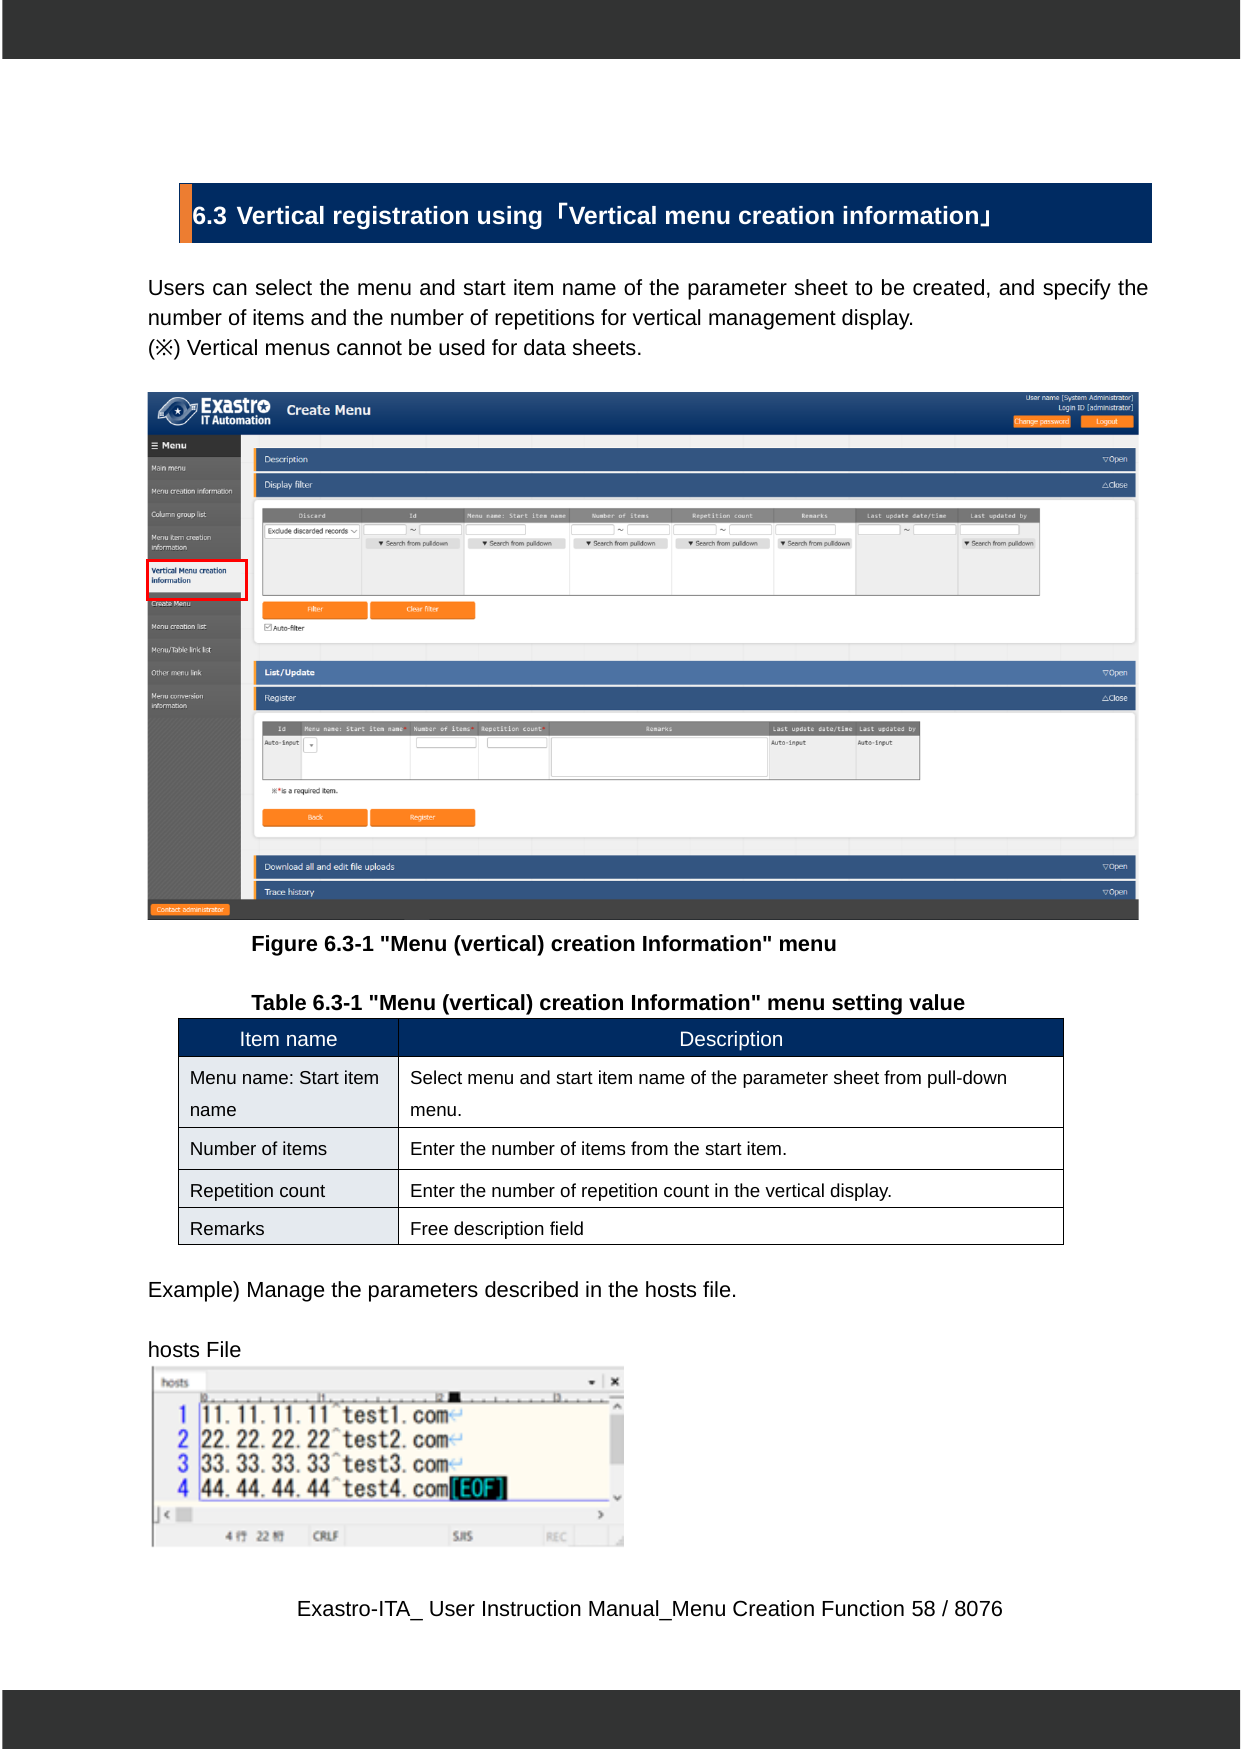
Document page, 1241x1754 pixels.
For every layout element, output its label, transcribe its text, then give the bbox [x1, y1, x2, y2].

table_cell Remarks [179, 1208, 398, 1244]
text Users can select the menu and start item name of the parameter sheet to be created, and specify the number of items and the number of repetitions for vertical management display. [148, 273, 1152, 332]
table_cell Number of items [179, 1128, 398, 1169]
picture [147, 1364, 624, 1549]
table_cell Menu name: Start item name [179, 1057, 398, 1127]
text Example) Manage the parameters described in the hosts file. [148, 1275, 1152, 1304]
picture [149, 562, 245, 598]
table_cell Enter the number of items from the start item. [399, 1128, 1063, 1169]
table_cell Select menu and start item name of the parameter sheet from pull-down menu. [399, 1057, 1063, 1127]
table_header Description [399, 1019, 1063, 1056]
table_cell Repetition count [179, 1170, 398, 1207]
picture [2, 0, 1241, 59]
picture [147, 392, 1139, 920]
text hosts File [148, 1334, 1152, 1364]
table_cell Free description field [399, 1208, 1063, 1244]
text Table 6.3-1 "Menu (vertical) creation Information" menu setting value [148, 988, 1152, 1018]
subtitle Vertical registration using「Vertical menu creation information」 [179, 183, 1152, 243]
text Figure 6.3-1 "Menu (vertical) creation Information" menu [148, 928, 1152, 958]
table_header Item name [179, 1019, 398, 1056]
text (※) Vertical menus cannot be used for data sheets. [148, 332, 1152, 362]
table_cell Enter the number of repetition count in the vertical display. [399, 1170, 1063, 1207]
picture [2, 1690, 1241, 1749]
